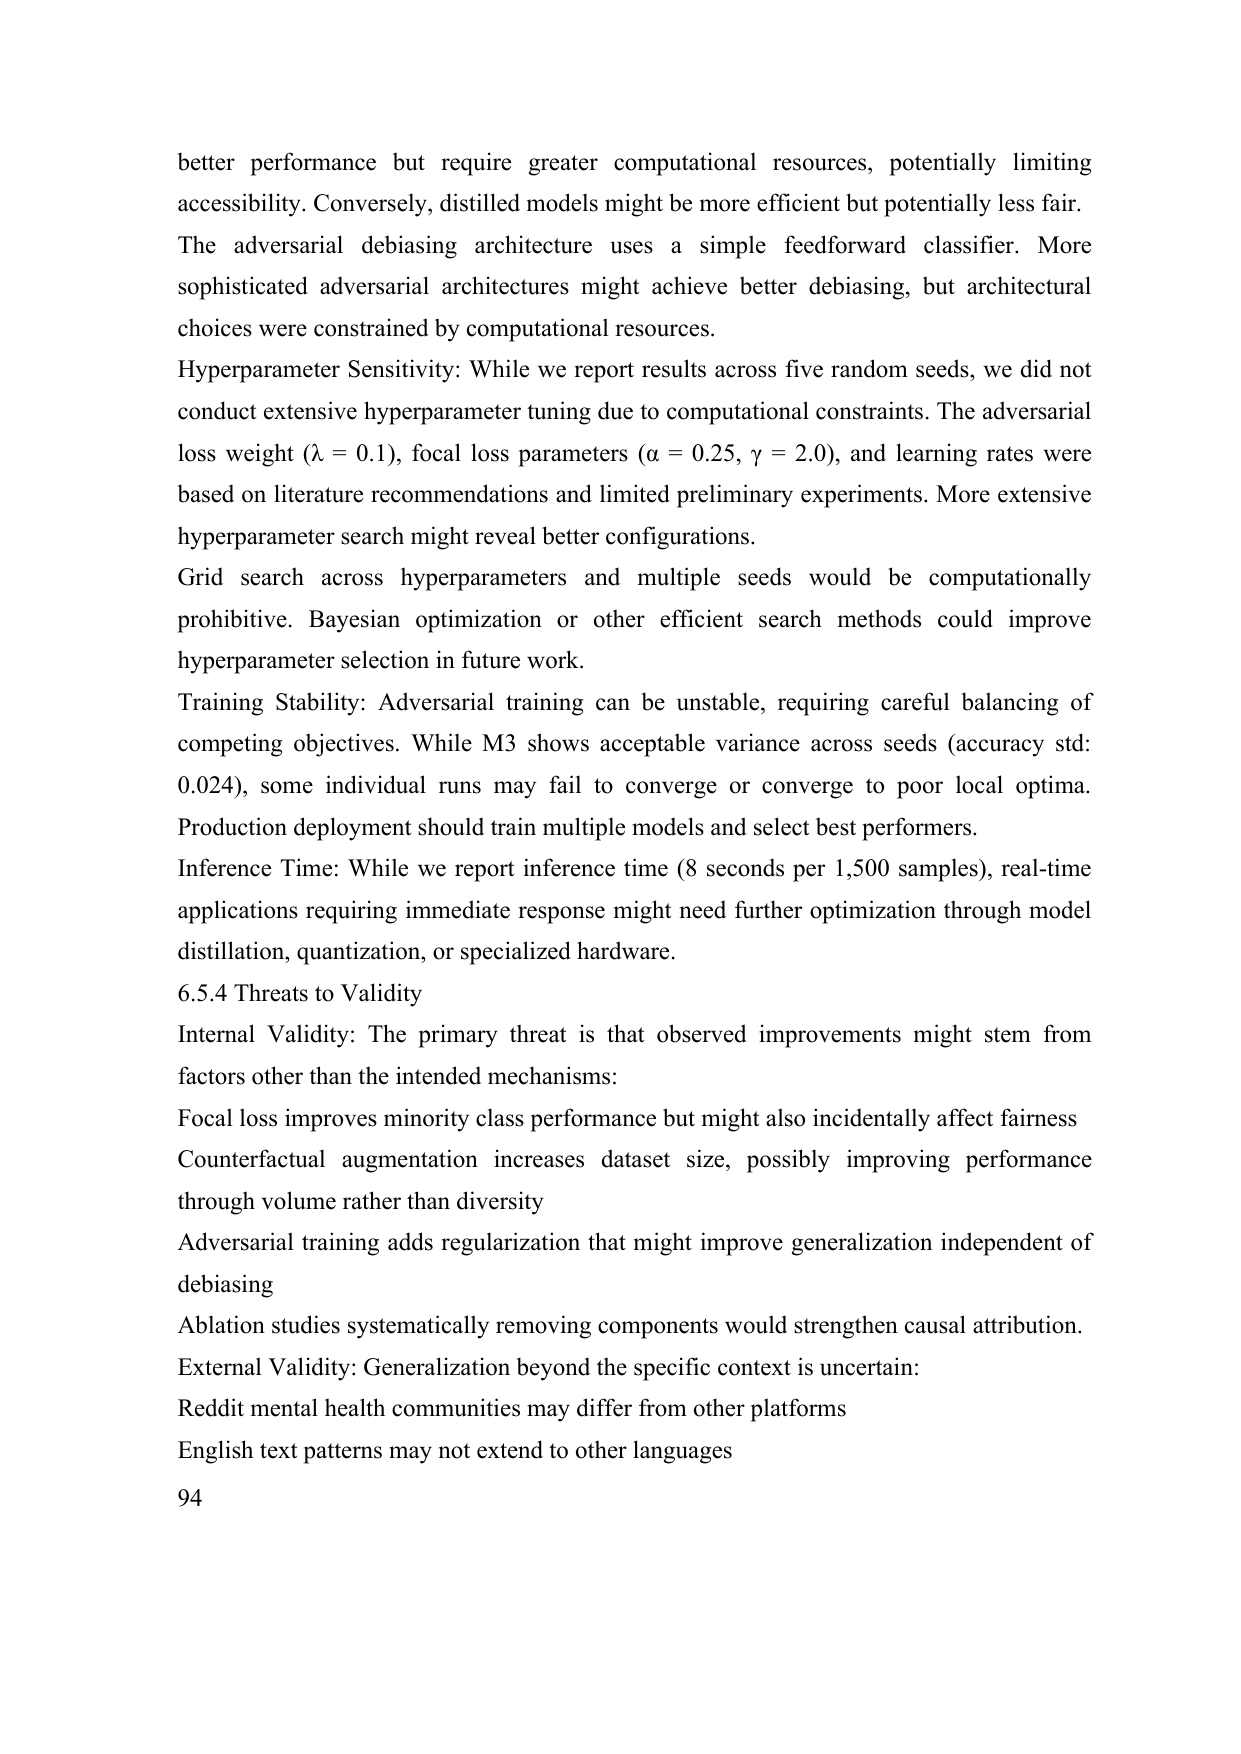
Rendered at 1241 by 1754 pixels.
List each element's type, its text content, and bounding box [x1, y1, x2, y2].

text Bias amplification depends on accurate estimation of training data bias [177, 480, 1092, 508]
text Hyperparameter Sensitivity: While we report results across five random seeds, we did not conduct extensive hyperparameter tuning due to computational constraints. The adversarial loss weight (λ = 0.1), focal loss parameters (α = 0.25, γ = 2.0), and learning rates were based on literature recommendations and limited preliminary experiments. More extensive hyperparameter search might reveal better configurations. [177, 979, 1092, 1173]
text Grid search across hyperparameters and multiple seeds would be computationally prohibitive. Bayesian optimization or other efficient search methods could improve hyperparameter selection in future work. [177, 1187, 1092, 1298]
text Cross-dataset validation would strengthen generalization claims. Transfer learning experiments testing whether M3 trained on Reddit data performs well on other platforms would be valuable. [177, 231, 1092, 342]
text Equalized odds may be overly strict in some contexts [177, 439, 1092, 466]
text Clinical versus social media settings [177, 189, 1092, 217]
text 6.5.3 Technical Limitations [177, 646, 1092, 674]
text Alternative fairness frameworks (e.g., individual fairness, counterfactual fairness) might reveal issues not captured by group fairness metrics. [177, 563, 1092, 633]
text Training Stability: Adversarial training can be unstable, requiring careful balancing of competing objectives. While M3 shows acceptable variance across seeds (accuracy std: 0.024), some individual runs may fail to converge or converge to poor local optima. Production deployment should train multiple models and select best performers. [177, 1311, 1092, 1464]
text Different languages and cultural contexts [177, 148, 1092, 175]
text All metrics assume binary protected attributes and binary outcomes [177, 522, 1092, 549]
text The adversarial debiasing architecture uses a simple feedforward classifier. More sophisticated adversarial architectures might achieve better debiasing, but architectural choices were constrained by computational resources. [177, 854, 1092, 965]
text Model Architecture Constraints: The choice of BERT base (110M parameters) balances performance and resource constraints. Larger models (BERT-large, GPT-3) might achieve better performance but require greater computational resources, potentially limiting accessibility. Conversely, distilled models might be more efficient but potentially less fair. [177, 688, 1092, 840]
text Evaluation Metrics: While we report multiple fairness metrics, each has limitations: [177, 356, 1092, 383]
text Demographic parity may be inappropriate when groups have genuine base rate differences [177, 397, 1092, 425]
